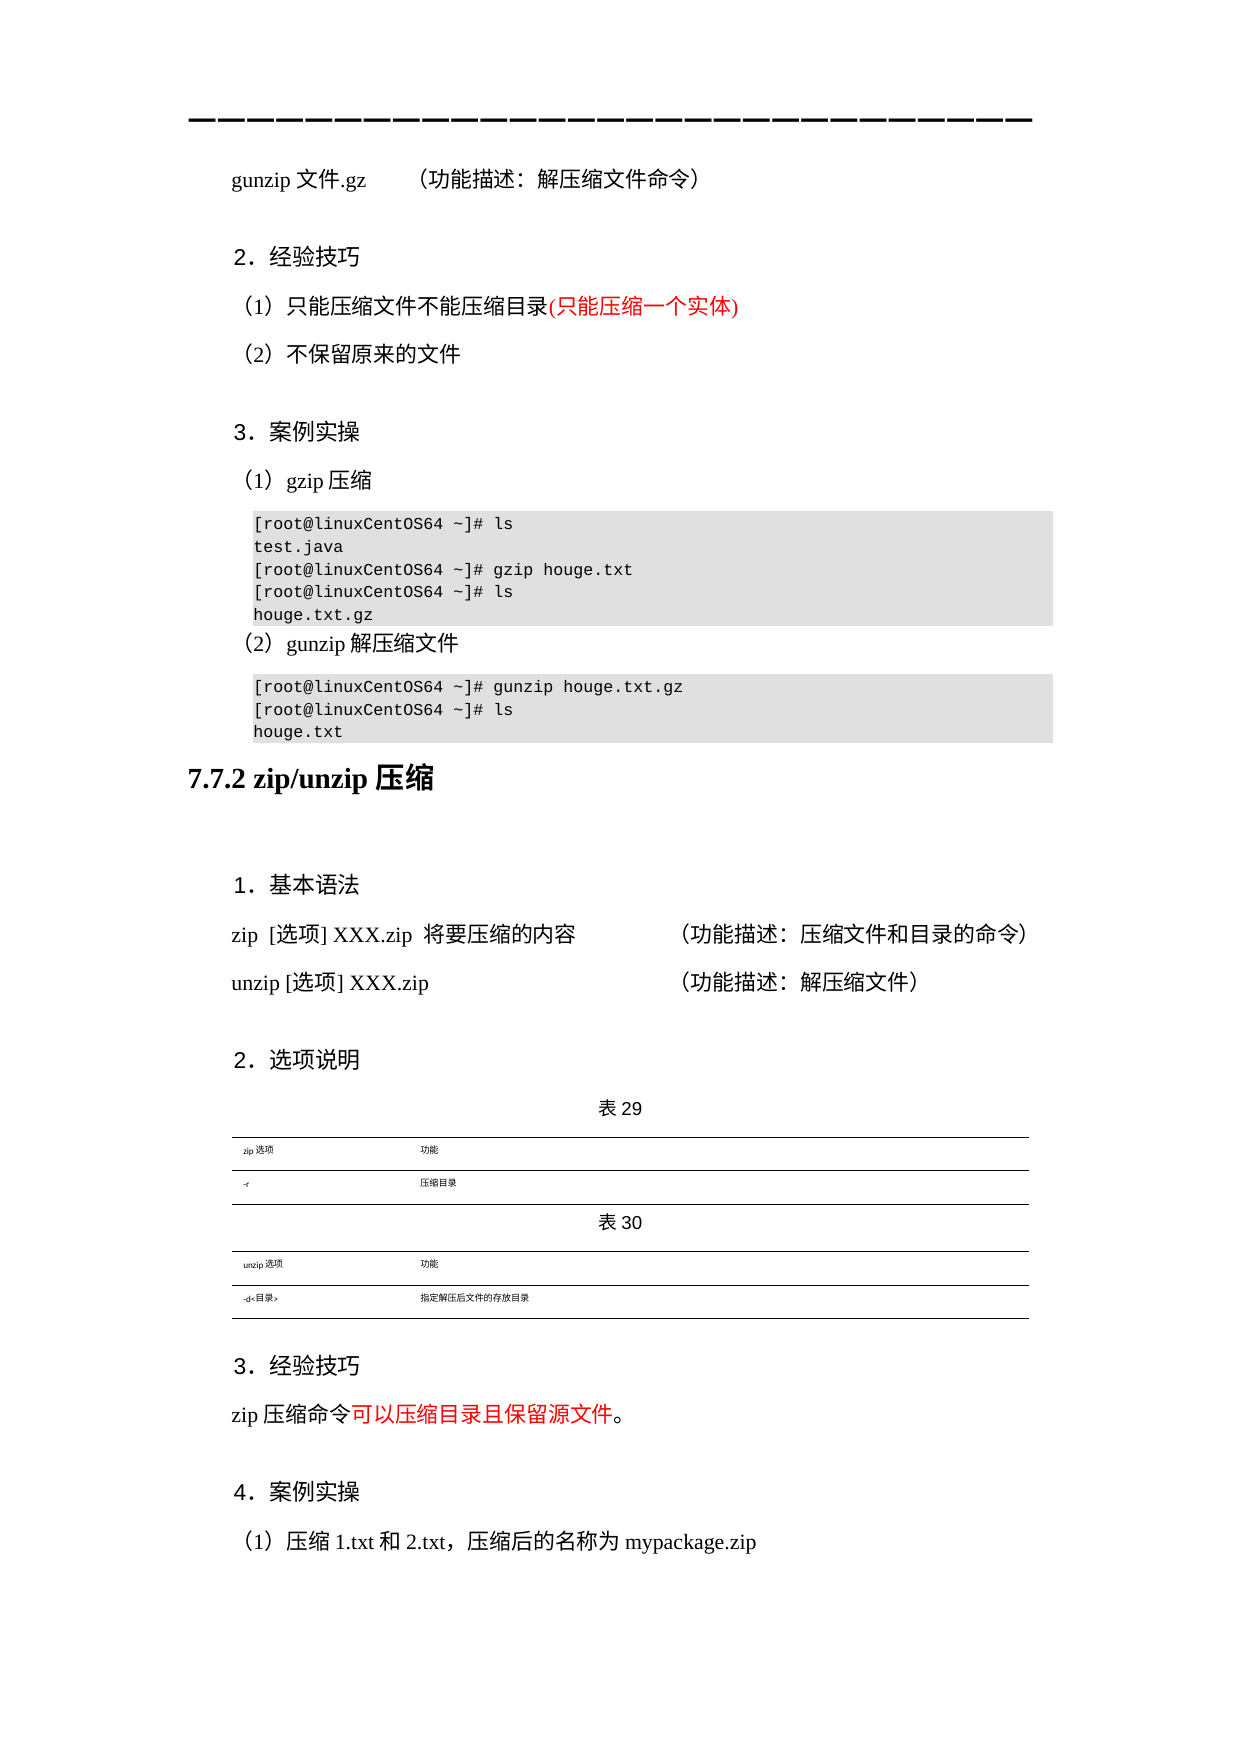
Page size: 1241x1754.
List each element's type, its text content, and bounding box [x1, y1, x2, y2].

table_header 功能 [409, 1252, 1029, 1284]
table_header 功能 [409, 1138, 1029, 1170]
table_header zip选项 [232, 1138, 409, 1170]
text [root@linuxCentOS64 ~]# ls [253, 580, 1053, 603]
text 表 30 [187, 1205, 1053, 1237]
text zip 压缩命令可以压缩目录且保留源文件。 [187, 1397, 1053, 1429]
text 表 29 [187, 1091, 1053, 1123]
text [root@linuxCentOS64 ~]# ls [253, 697, 1053, 720]
subtitle 7.7.2 zip/unzip 压缩 [187, 743, 1053, 808]
table_header unzip选项 [232, 1252, 409, 1284]
text 3．经验技巧 [187, 1332, 1053, 1397]
text （1）gzip压缩 [187, 463, 1053, 495]
text [root@linuxCentOS64 ~]# gzip houge.txt [253, 557, 1053, 580]
table_cell 指定解压后文件的存放目录 [409, 1286, 1029, 1318]
text 2．选项说明 [187, 1026, 1053, 1091]
text （2）不保留原来的文件 [187, 337, 1053, 369]
text [root@linuxCentOS64 ~]# ls [253, 511, 1053, 534]
text houge.txt.gz [253, 603, 1053, 626]
table_cell -r [232, 1171, 409, 1204]
text unzip [选项] XXX.zip （功能描述：解压缩文件） [187, 964, 1053, 997]
text （1）压缩 1.txt 和2.txt，压缩后的名称为mypackage.zip [187, 1523, 1053, 1556]
table_cell -d<目录> [232, 1286, 409, 1318]
text 4．案例实操 [187, 1458, 1053, 1523]
text （1）只能压缩文件不能压缩目录(只能压缩一个实体) [187, 288, 1053, 321]
text houge.txt [253, 720, 1053, 743]
text （2）gunzip解压缩文件 [187, 626, 1053, 658]
text zip [选项] XXX.zip 将要压缩的内容 （功能描述：压缩文件和目录的命令） [187, 916, 1053, 949]
text 3．案例实操 [187, 398, 1053, 463]
text gunzip 文件.gz （功能描述：解压缩文件命令） [187, 162, 1053, 194]
text 1．基本语法 [187, 851, 1053, 916]
text 2．经验技巧 [187, 223, 1053, 288]
text [root@linuxCentOS64 ~]# gunzip houge.txt.gz [253, 674, 1053, 697]
text test.java [253, 534, 1053, 557]
table_cell 压缩目录 [409, 1171, 1029, 1204]
